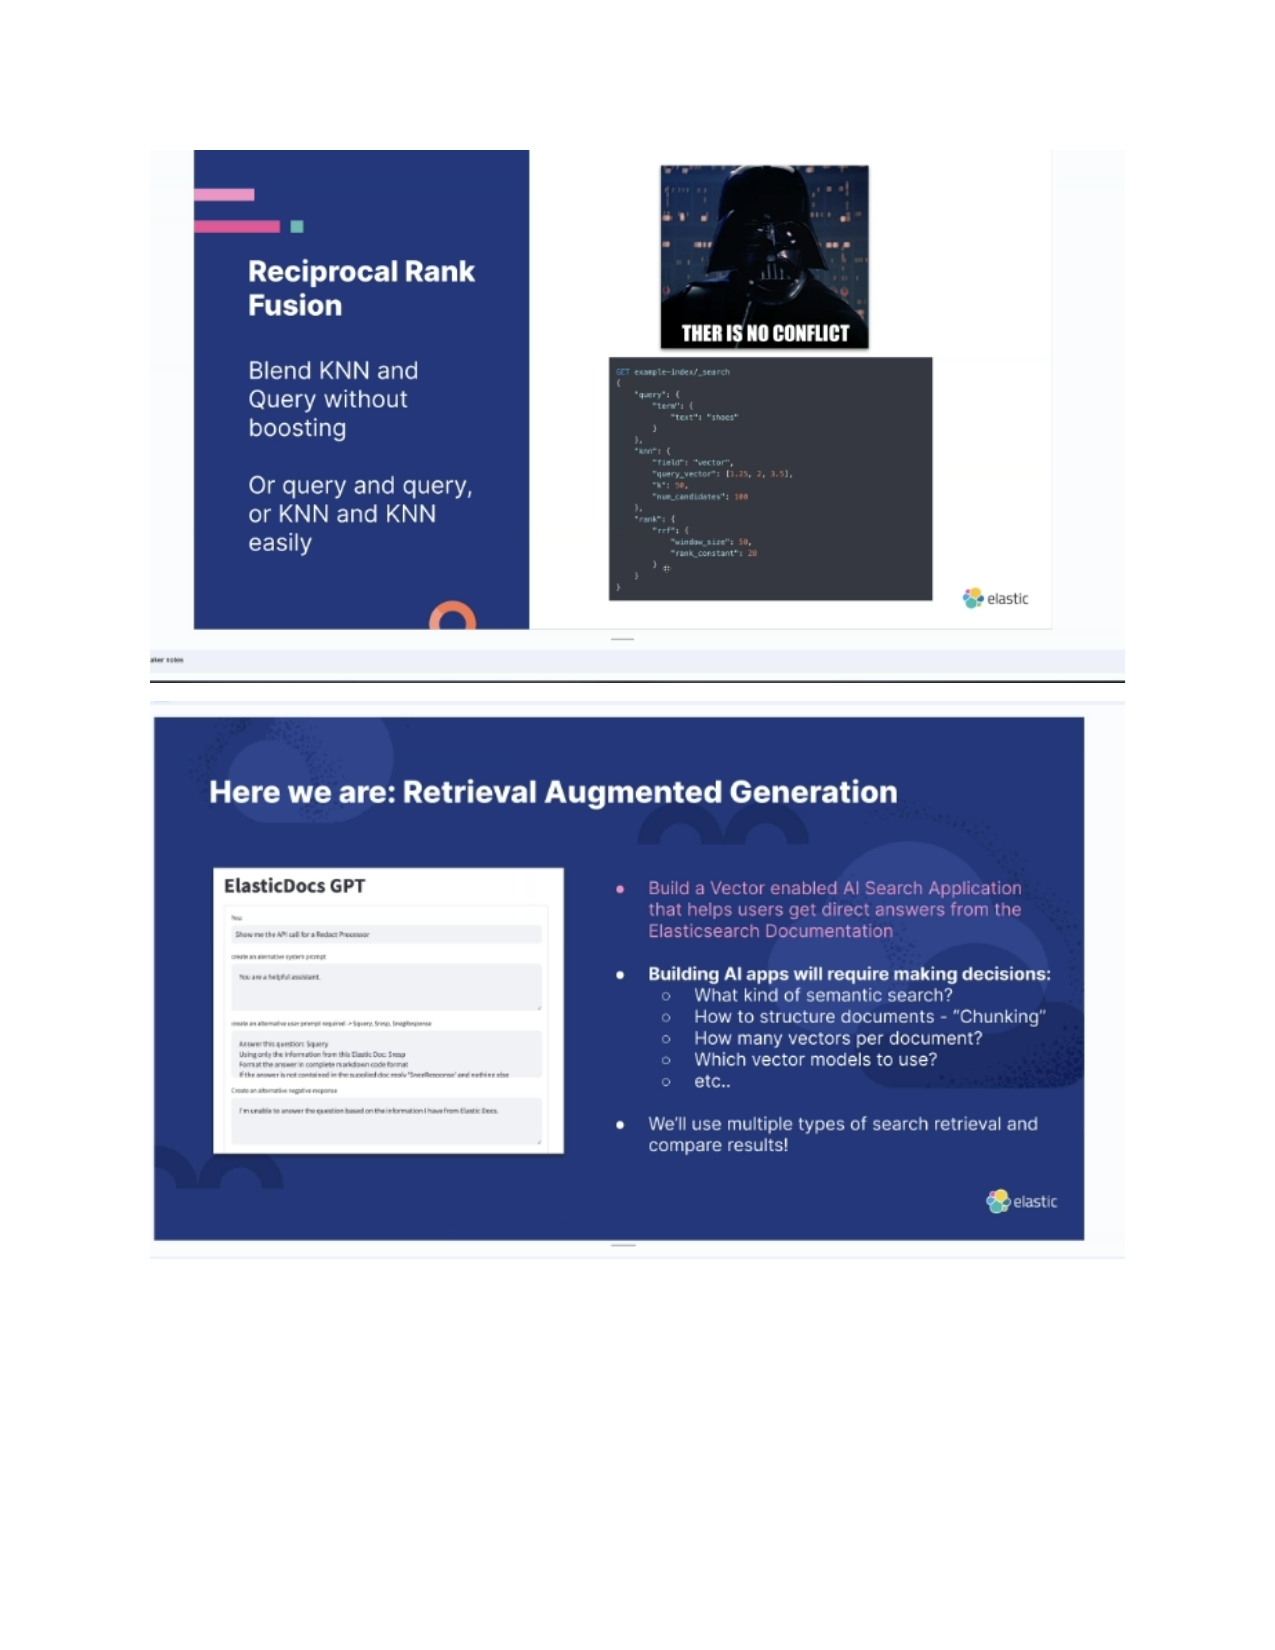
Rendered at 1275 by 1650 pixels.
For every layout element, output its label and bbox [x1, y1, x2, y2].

picture [150, 701, 1125, 1259]
picture [150, 150, 1125, 683]
